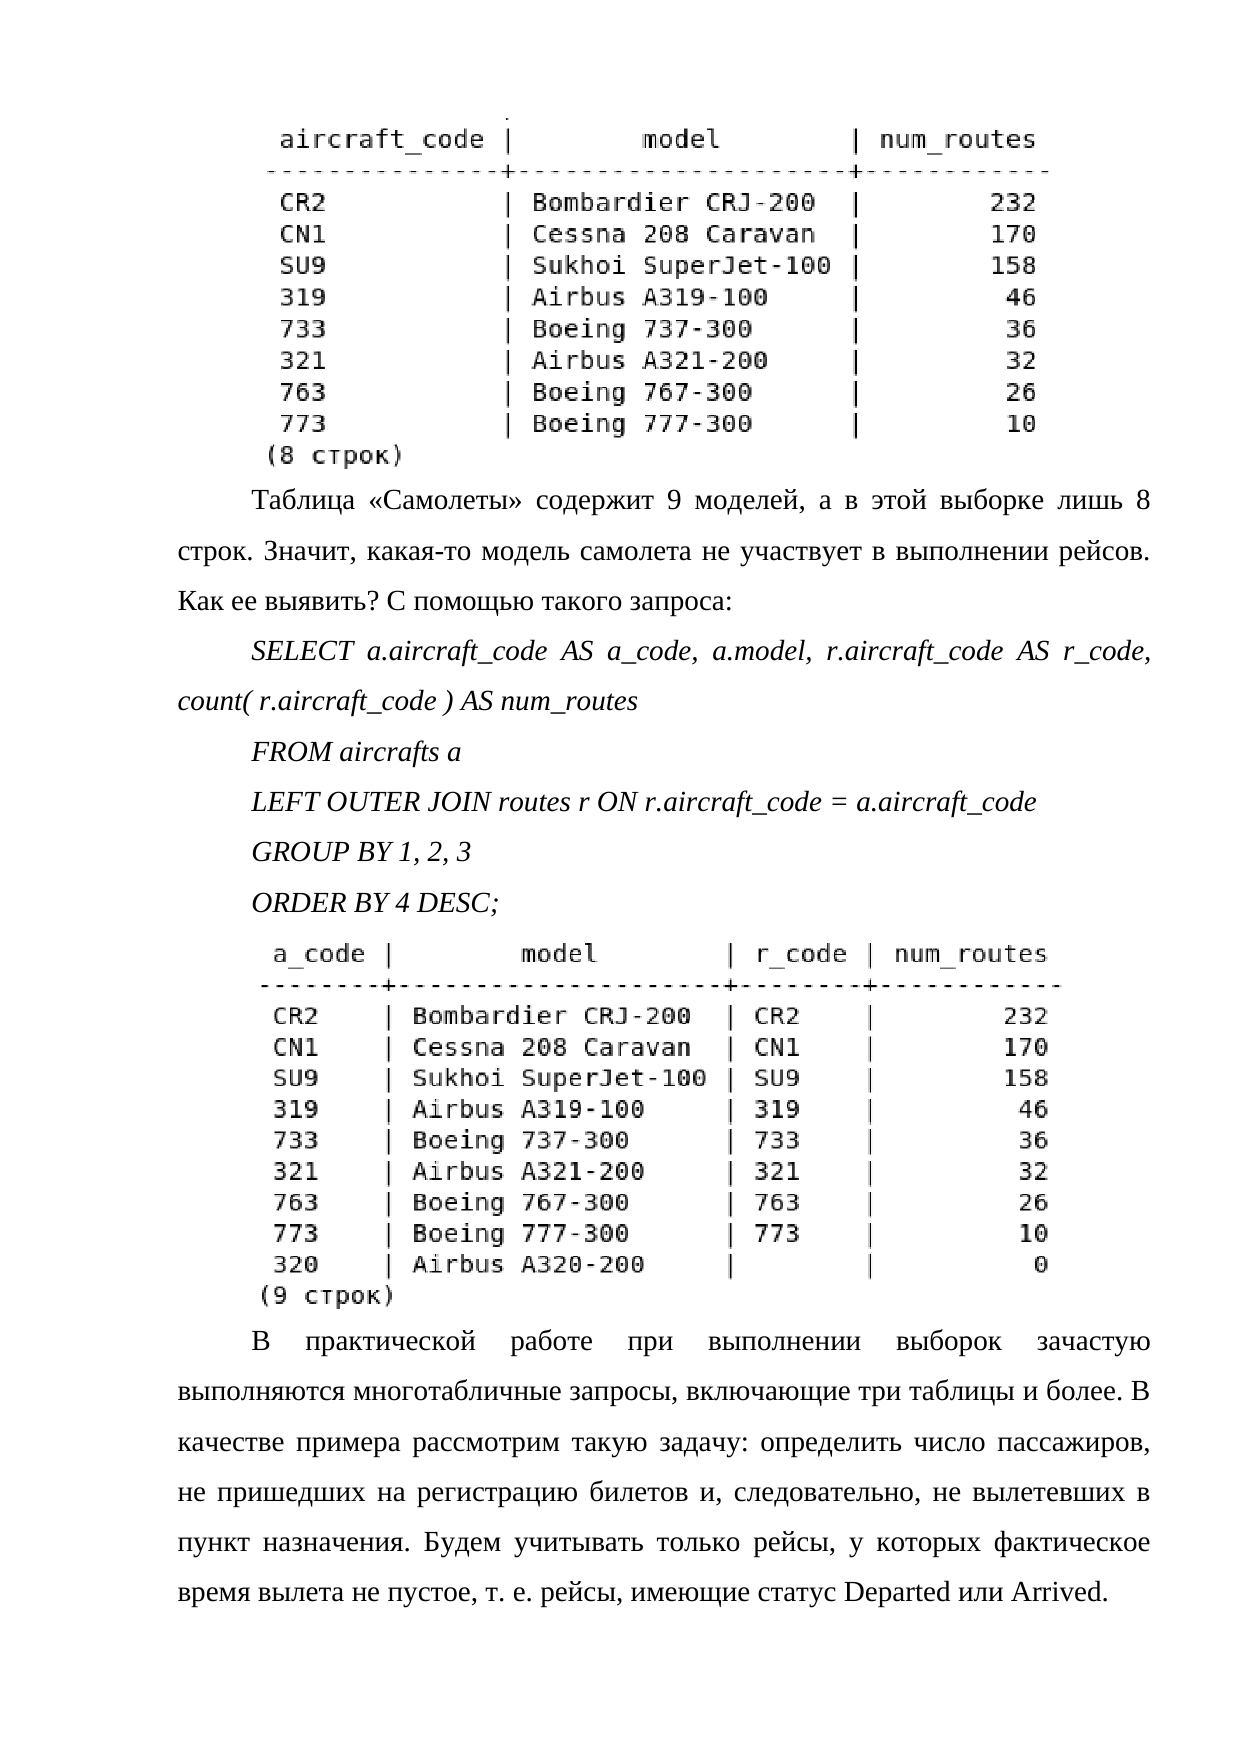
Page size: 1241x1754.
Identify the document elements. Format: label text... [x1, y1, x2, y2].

text LEFT OUTER JOIN routes r ON r.aircraft_code = a.aircraft_code [177, 784, 1152, 818]
text В практической работе при выполнении выборок зачастую выполняются многотабличные запросы, включающие три таблицы и более. В качестве примера рассмотрим такую задачу: определить число пассажиров, не пришедших на регистрацию билетов и, следовательно, не вылетевших в пункт назначения. Будем учитывать только рейсы, у которых фактическое время вылета не пустое, т. е. рейсы, имеющие статус Departed или Arrived. [177, 1323, 1152, 1608]
text FROM aircrafts a [177, 734, 1152, 767]
text Таблица «Самолеты» содержит 9 моделей, а в этой выборке лишь 8 строк. Значит, какая-то модель самолета не участвует в выполнении рейсов. Как ее выявить? С помощью такого запроса: [177, 482, 1152, 616]
picture [258, 935, 1071, 1309]
text ORDER BY 4 DESC; [177, 885, 1152, 918]
text GROUP BY 1, 2, 3 [177, 834, 1152, 868]
picture [263, 118, 1066, 469]
text SELECT a.aircraft_code AS a_code, a.model, r.aircraft_code AS r_code, count( r.aircraft_code ) AS num_routes [177, 633, 1152, 717]
